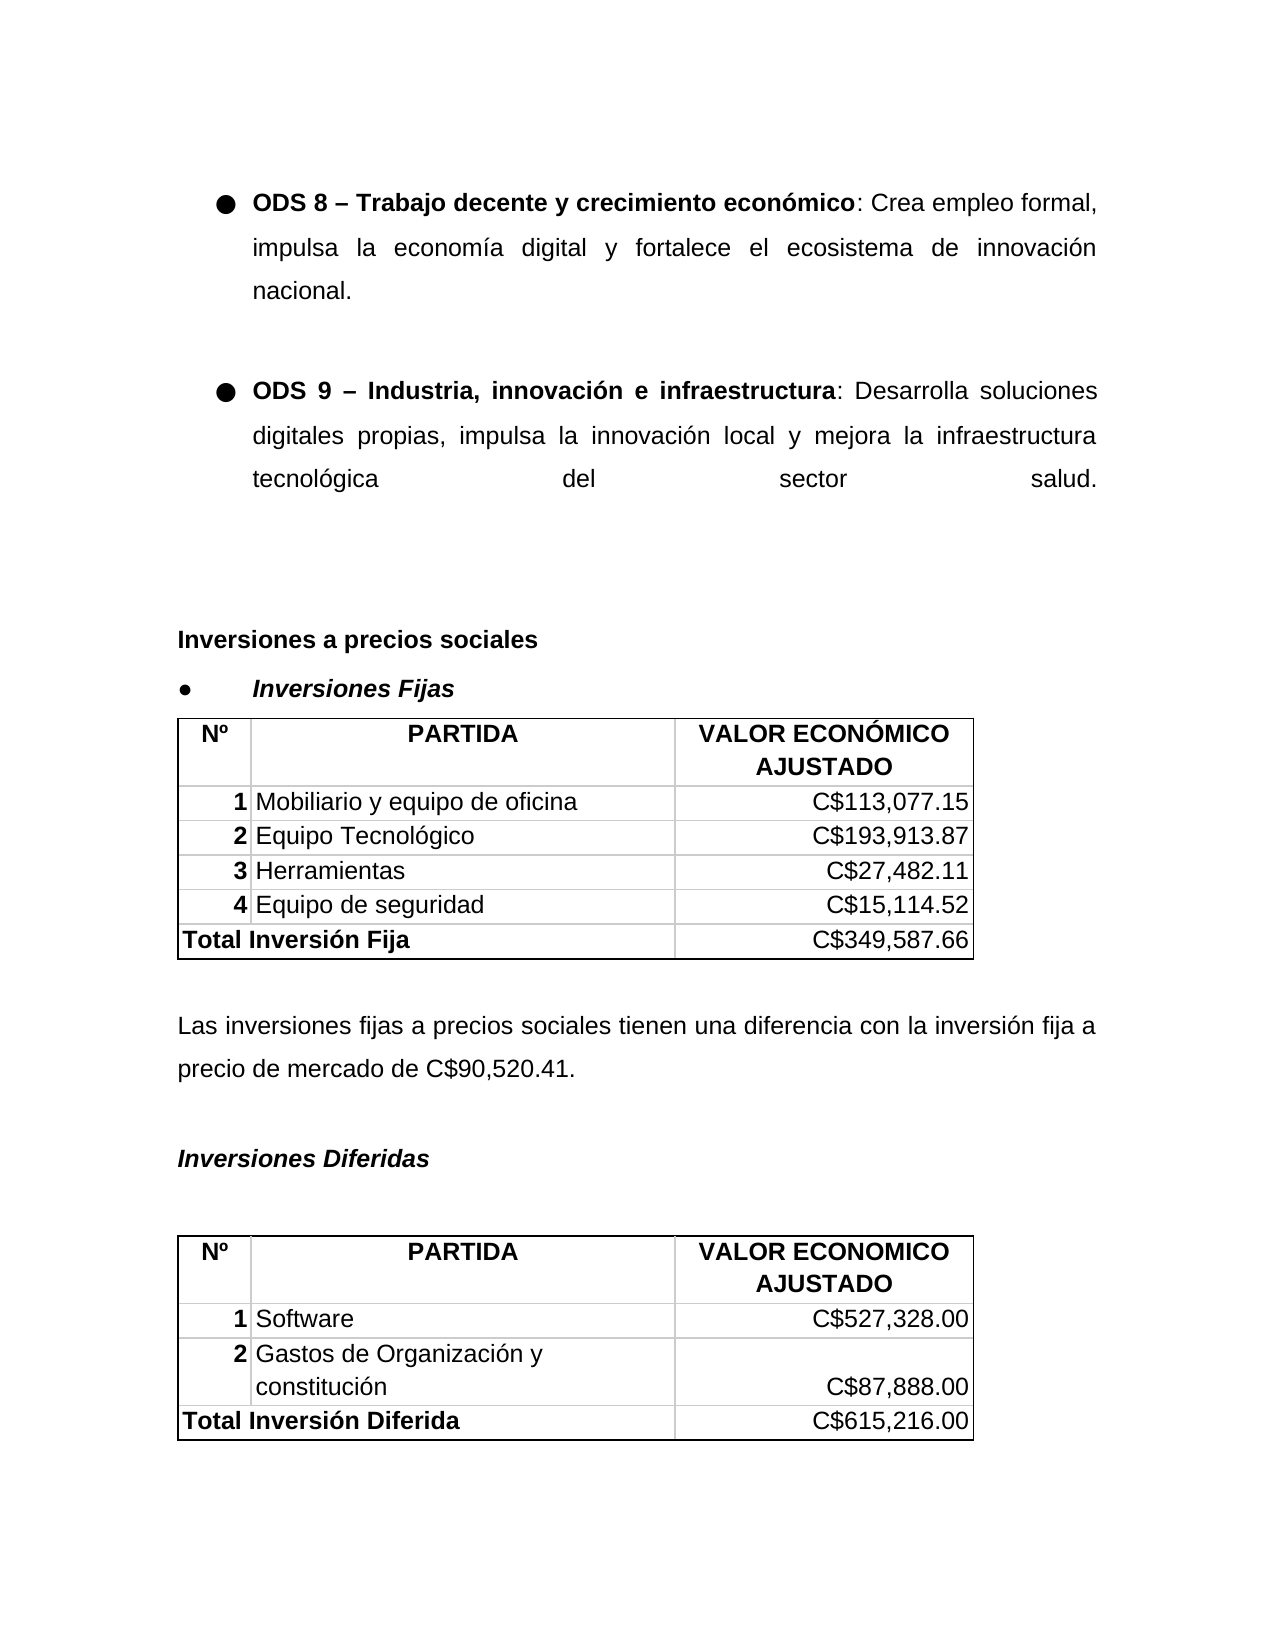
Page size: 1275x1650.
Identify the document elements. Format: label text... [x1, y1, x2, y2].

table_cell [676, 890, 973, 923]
subtitle Inversiones Diferidas [177, 1101, 1098, 1173]
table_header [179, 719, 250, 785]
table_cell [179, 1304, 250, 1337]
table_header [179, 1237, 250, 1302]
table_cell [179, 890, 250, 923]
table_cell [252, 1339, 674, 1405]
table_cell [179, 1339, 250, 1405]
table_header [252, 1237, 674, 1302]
subtitle Inversiones Fijas [177, 674, 1098, 703]
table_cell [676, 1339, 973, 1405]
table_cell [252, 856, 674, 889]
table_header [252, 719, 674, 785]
list ODS 9 – Industria, innovación e infraestructura: Desarrolla soluciones digitales propias, impulsa la innovación local y mejora la infraestructura tecnológica del sector salud. [215, 373, 1098, 544]
subtitle Las inversiones fijas a precios sociales tienen una diferencia con la inversión fija a precio de mercado de C$90,520.41. [177, 1011, 1098, 1083]
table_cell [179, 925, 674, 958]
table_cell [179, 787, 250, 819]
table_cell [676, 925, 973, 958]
list ODS 8 – Trabajo decente y crecimiento económico: Crea empleo formal, impulsa la economía digital y fortalece el ecosistema de innovación nacional. [215, 184, 1098, 356]
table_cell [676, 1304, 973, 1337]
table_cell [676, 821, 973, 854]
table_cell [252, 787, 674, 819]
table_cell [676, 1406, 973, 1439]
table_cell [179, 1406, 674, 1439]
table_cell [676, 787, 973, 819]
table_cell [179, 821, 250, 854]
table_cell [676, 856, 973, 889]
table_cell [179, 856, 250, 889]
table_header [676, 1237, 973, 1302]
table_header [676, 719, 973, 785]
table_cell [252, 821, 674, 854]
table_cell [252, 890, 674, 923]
text Inversiones a precios sociales [177, 586, 1098, 653]
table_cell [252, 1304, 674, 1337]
